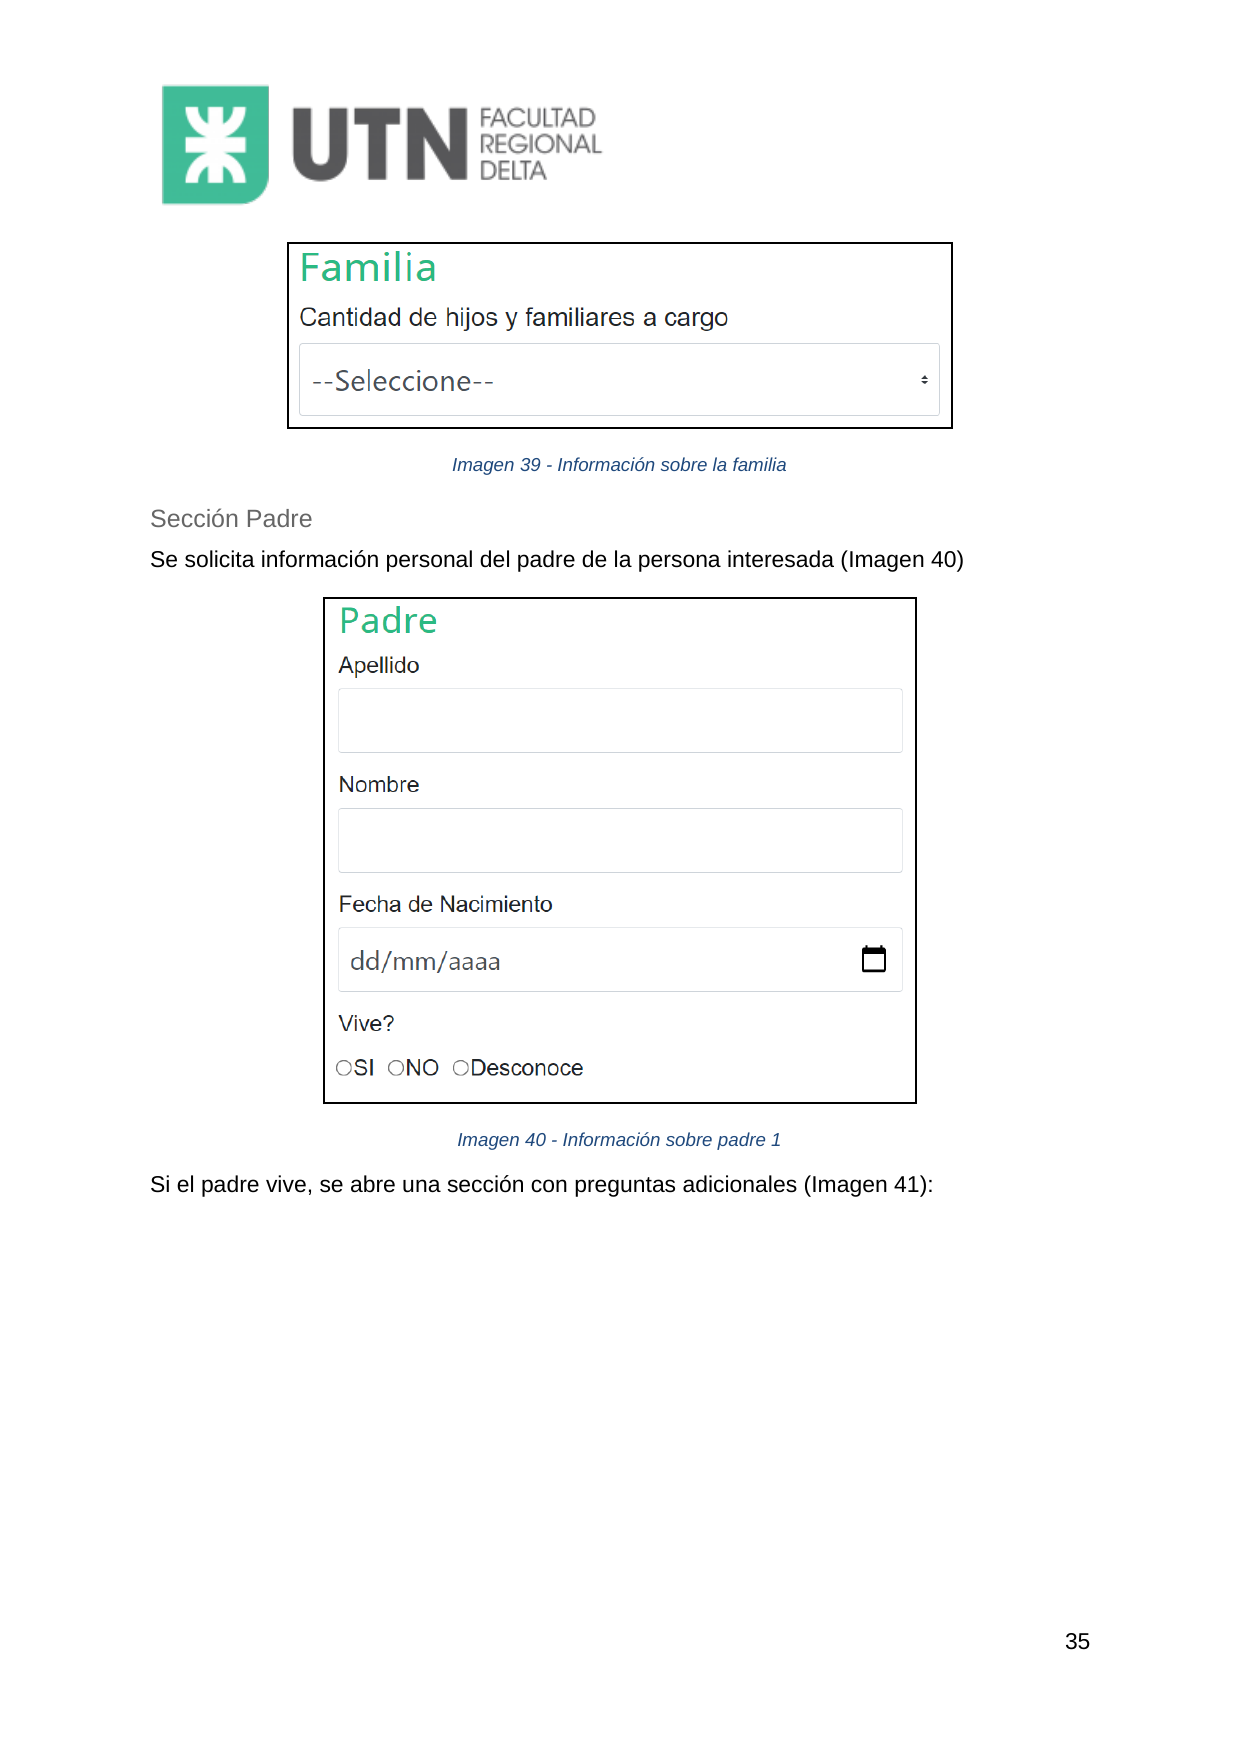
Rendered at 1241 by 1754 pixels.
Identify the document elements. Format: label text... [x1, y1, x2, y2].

text Imagen 39 - Información sobre la familia [150, 454, 1090, 475]
text Si el padre vive, se abre una sección con preguntas adicionales (Imagen 41): [150, 1171, 1090, 1198]
text Imagen 40 - Información sobre padre 1 [150, 1129, 1090, 1151]
picture [150, 75, 619, 218]
picture [289, 244, 951, 427]
picture [325, 599, 915, 1102]
text Se solicita información personal del padre de la persona interesada (Imagen 40) [150, 546, 1090, 572]
subtitle Sección Padre [150, 504, 1090, 533]
